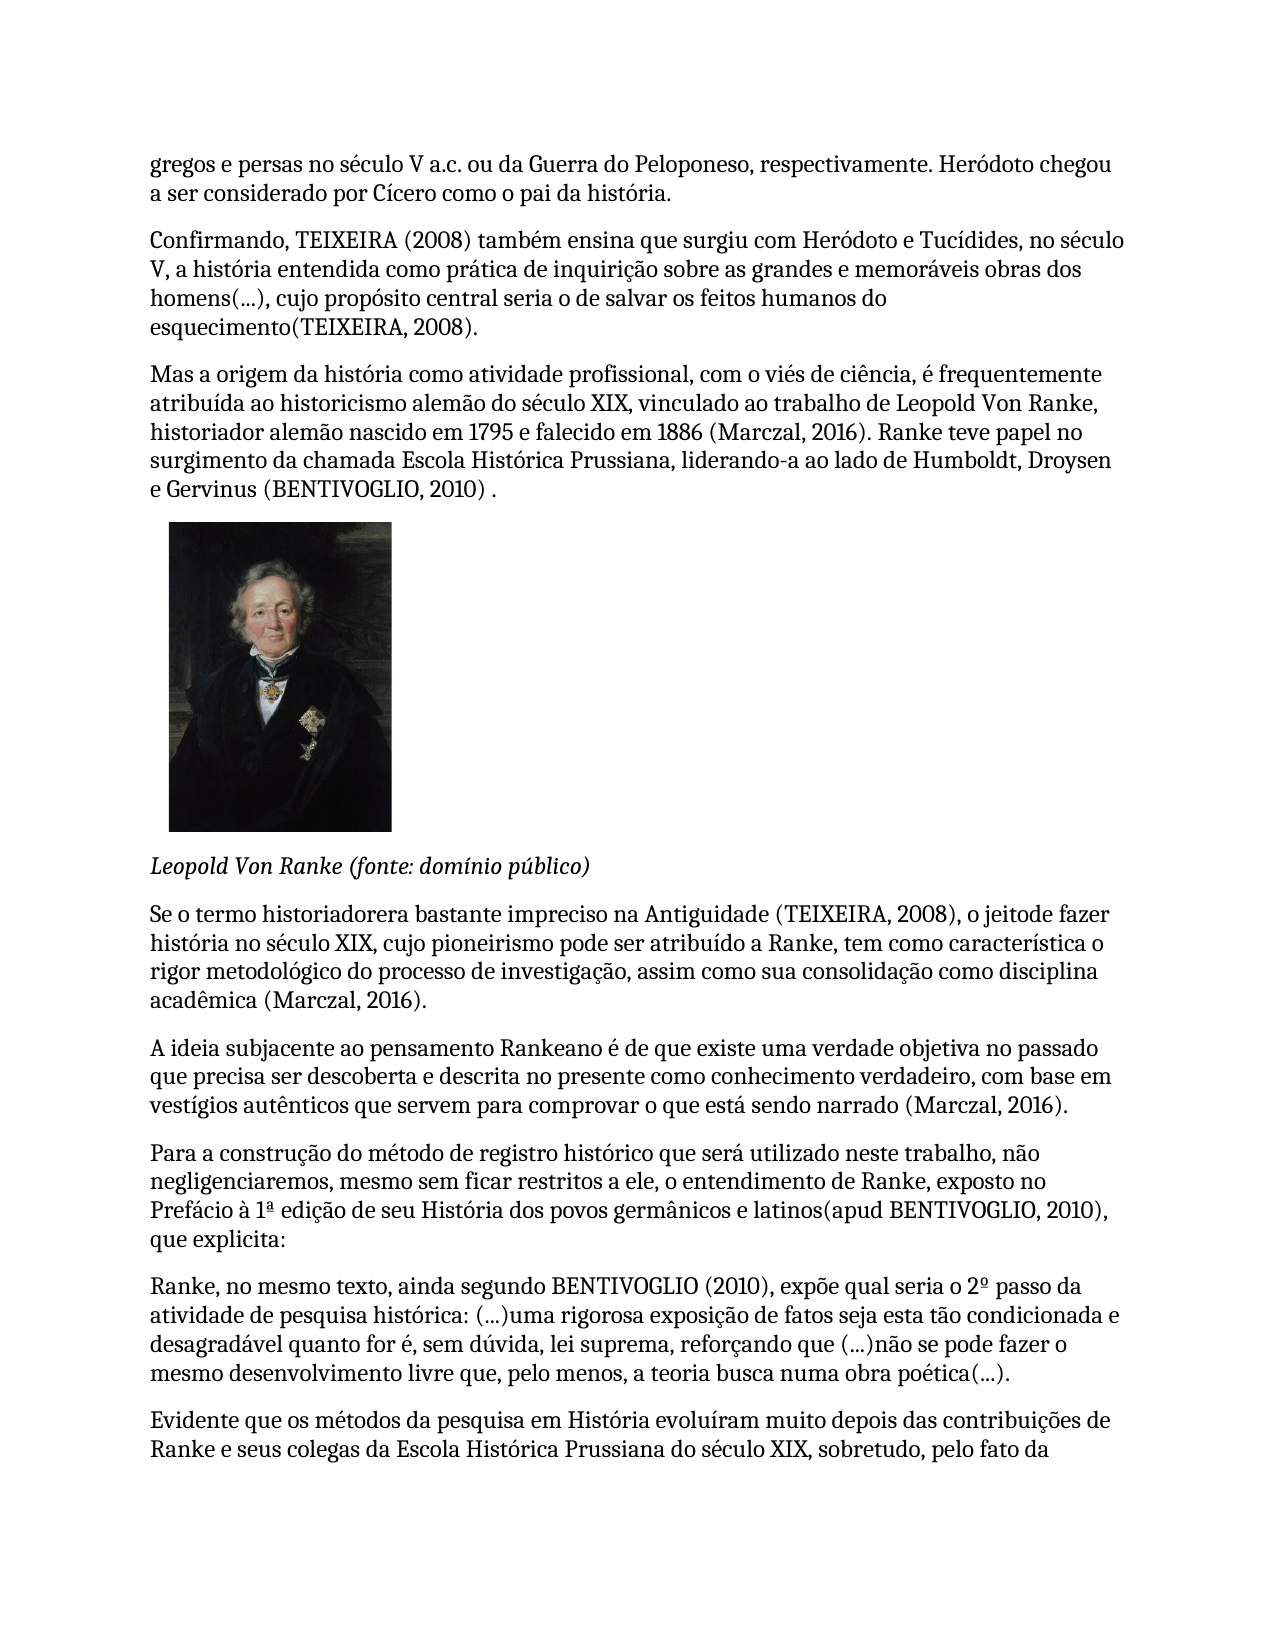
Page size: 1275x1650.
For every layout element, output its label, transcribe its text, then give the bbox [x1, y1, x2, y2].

text Ranke, no mesmo texto, ainda segundo BENTIVOGLIO (2010), expõe qual seria o 2º passo da atividade de pesquisa histórica: (...)uma rigorosa exposição de fatos seja esta tão condicionada e desagradável quanto for é, sem dúvida, lei suprema, reforçando que (...)não se pode fazer o mesmo desenvolvimento livre que, pelo menos, a teoria busca numa obra poética(...). [150, 1272, 1125, 1387]
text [150, 150, 1125, 207]
text Confirmando, TEIXEIRA (2008) também ensina que surgiu com Heródoto e Tucídides, no século V, a história entendida como prática de inquirição sobre as grandes e memoráveis obras dos homens(...), cujo propósito central seria o de salvar os feitos humanos do esquecimento(TEIXEIRA, 2008). [150, 226, 1125, 341]
text Para a construção do método de registro histórico que será utilizado neste trabalho, não negligenciaremos, mesmo sem ficar restritos a ele, o entendimento de Ranke, exposto no Prefácio à 1ª edição de seu História dos povos germânicos e latinos(apud BENTIVOGLIO, 2010), que explicita: [150, 1138, 1125, 1253]
text A ideia subjacente ao pensamento Rankeano é de que existe uma verdade objetiva no passado que precisa ser descoberta e descrita no presente como conhecimento verdadeiro, com base em vestígios autênticos que servem para comprovar o que está sendo narrado (Marczal, 2016). [150, 1033, 1125, 1120]
text Mas a origem da história como atividade profissional, com o viés de ciência, é frequentemente atribuída ao historicismo alemão do século XIX, vinculado ao trabalho de Leopold Von Ranke, historiador alemão nascido em 1795 e falecido em 1886 (Marczal, 2016). Ranke teve papel no surgimento da chamada Escola Histórica Prussiana, liderando-a ao lado de Humboldt, Droysen e Gervinus (BENTIVOGLIO, 2010) . [150, 360, 1125, 504]
picture [168, 522, 392, 832]
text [150, 1406, 1125, 1463]
text Se o termo historiadorera bastante impreciso na Antiguidade (TEIXEIRA, 2008), o jeitode fazer história no século XIX, cujo pioneirismo pode ser atribuído a Ranke, tem como característica o rigor metodológico do processo de investigação, assim como sua consolidação como disciplina acadêmica (Marczal, 2016). [150, 900, 1125, 1015]
text Leopold Von Ranke (fonte: domínio público) [150, 852, 1125, 881]
